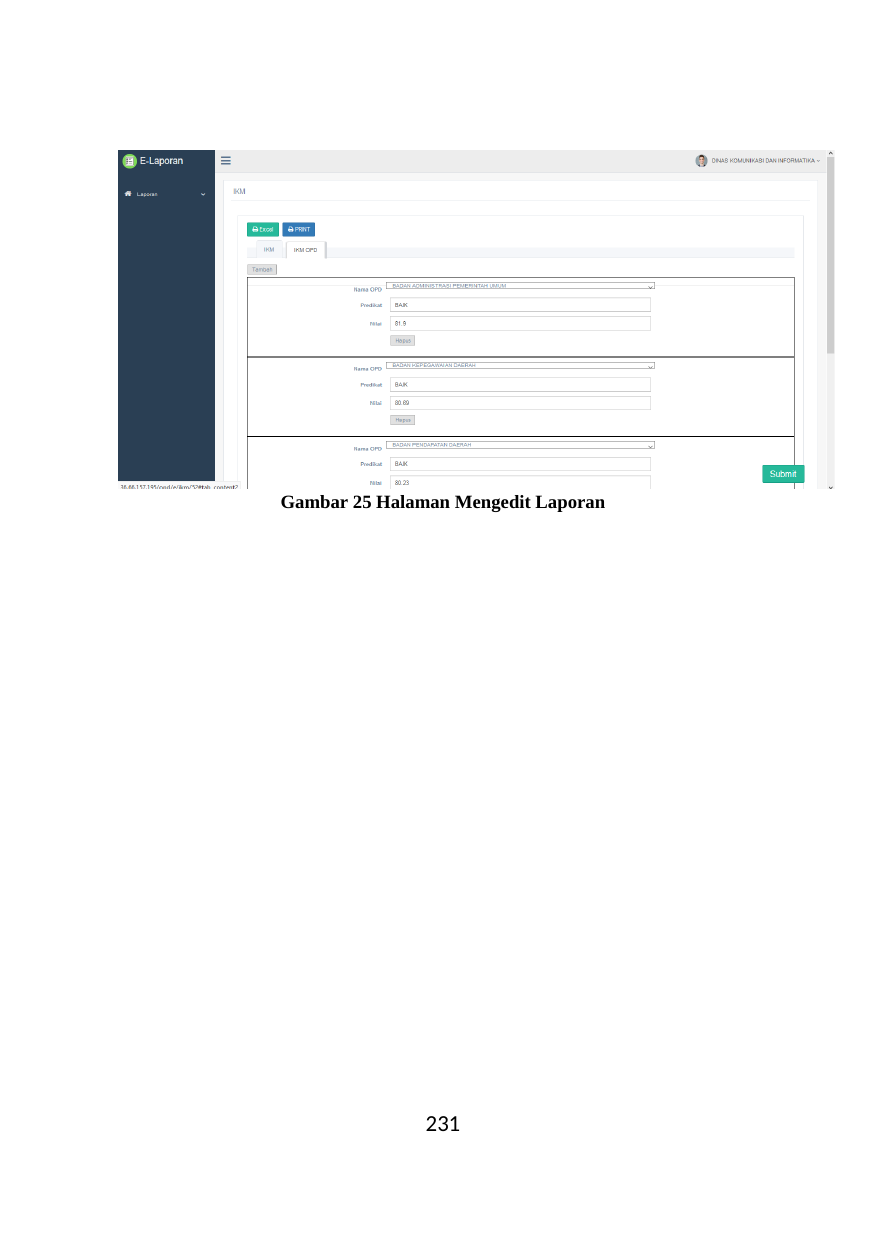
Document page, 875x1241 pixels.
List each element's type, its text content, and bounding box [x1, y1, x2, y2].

picture [118, 150, 835, 489]
text Gambar 25 Halaman Mengedit Laporan [118, 491, 767, 513]
